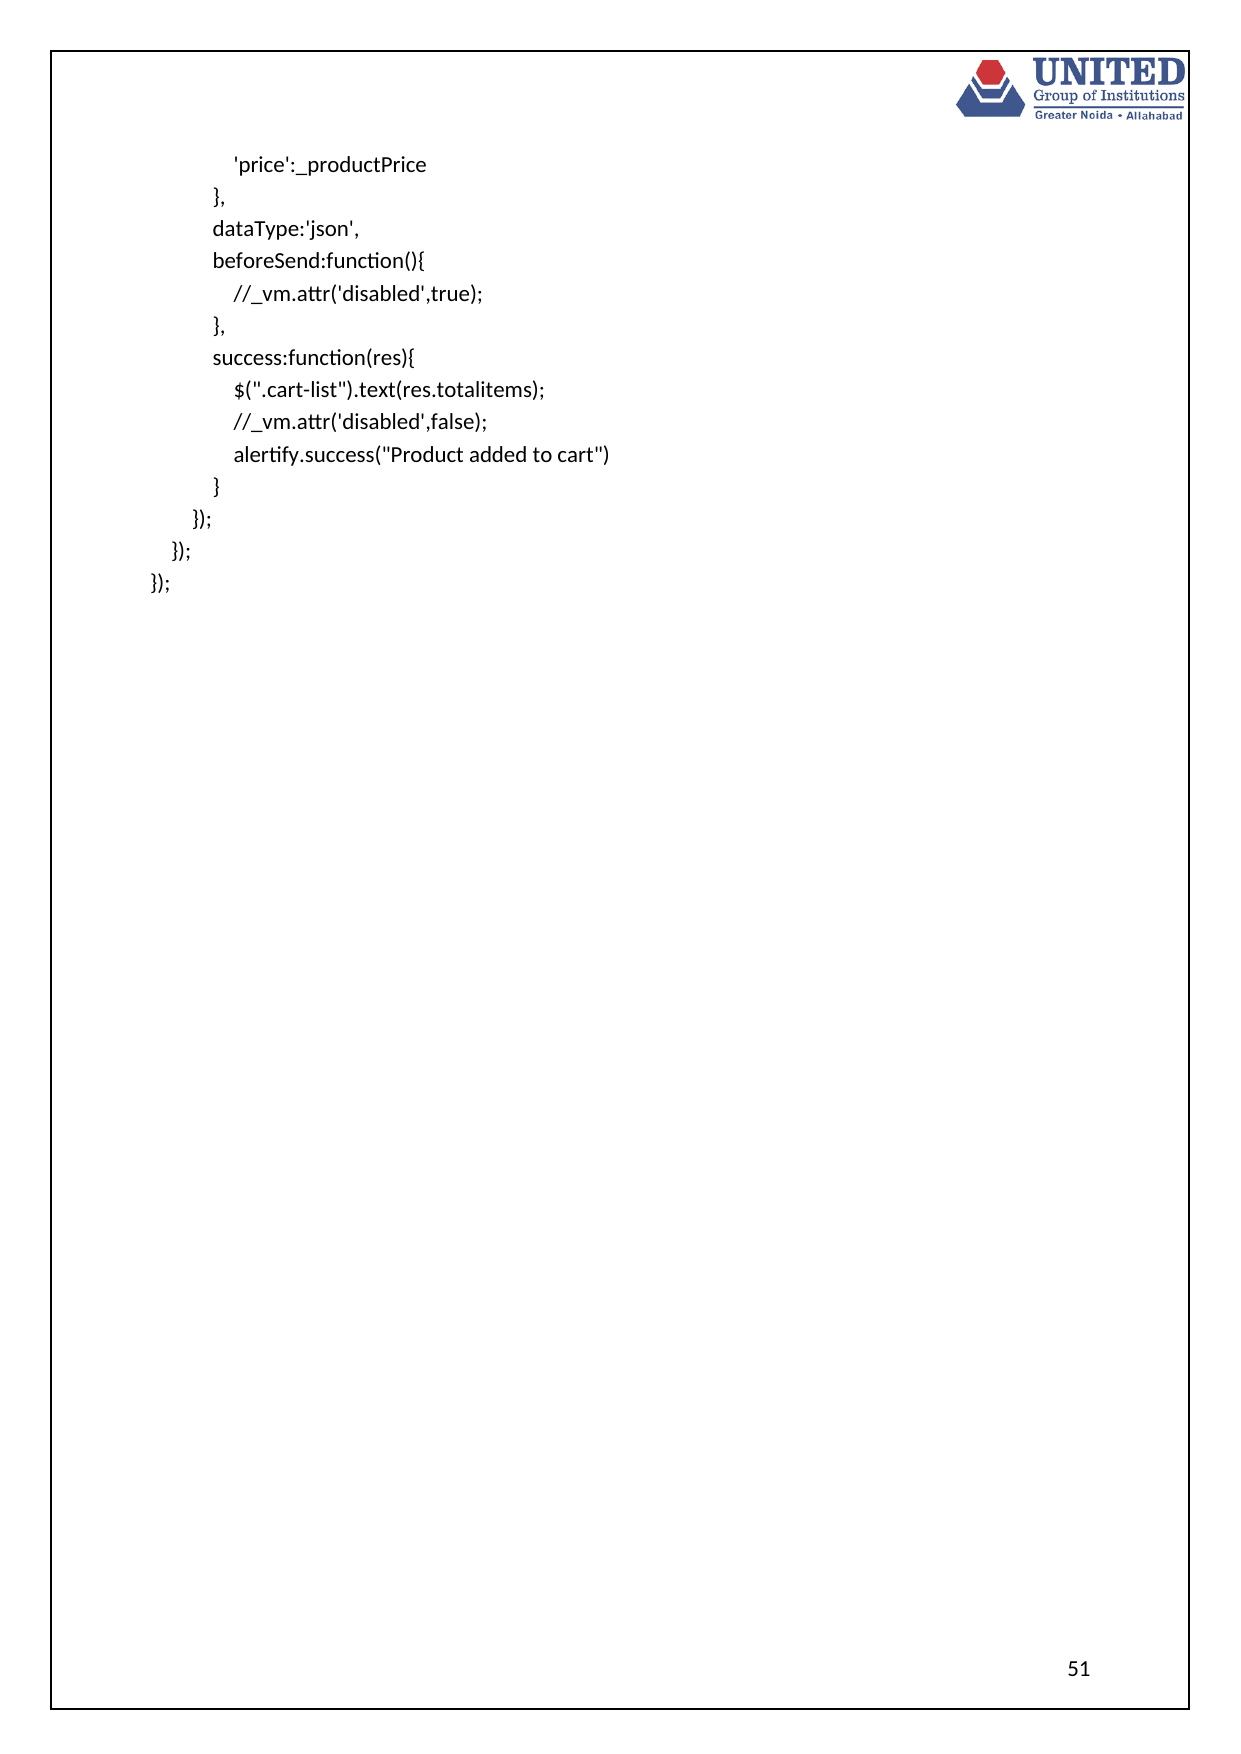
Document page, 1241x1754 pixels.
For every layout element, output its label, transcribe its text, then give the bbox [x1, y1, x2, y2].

text }); [150, 504, 1090, 532]
text //_vm.attr('disabled',true); [150, 279, 1090, 307]
text beforeSend:function(){ [150, 247, 1090, 274]
text } [150, 472, 1090, 500]
text $(".cart-list").text(res.totalitems); [150, 375, 1090, 403]
text dataType:'json', [150, 214, 1090, 242]
text success:function(res){ [150, 343, 1090, 371]
text }); [150, 568, 1090, 596]
text 'price':_productPrice [150, 150, 1090, 178]
text }, [150, 311, 1090, 339]
text }); [150, 536, 1090, 564]
text alertify.success("Product added to cart") [150, 440, 1090, 468]
picture [952, 53, 1186, 124]
text }, [150, 182, 1090, 210]
text //_vm.attr('disabled',false); [150, 407, 1090, 436]
